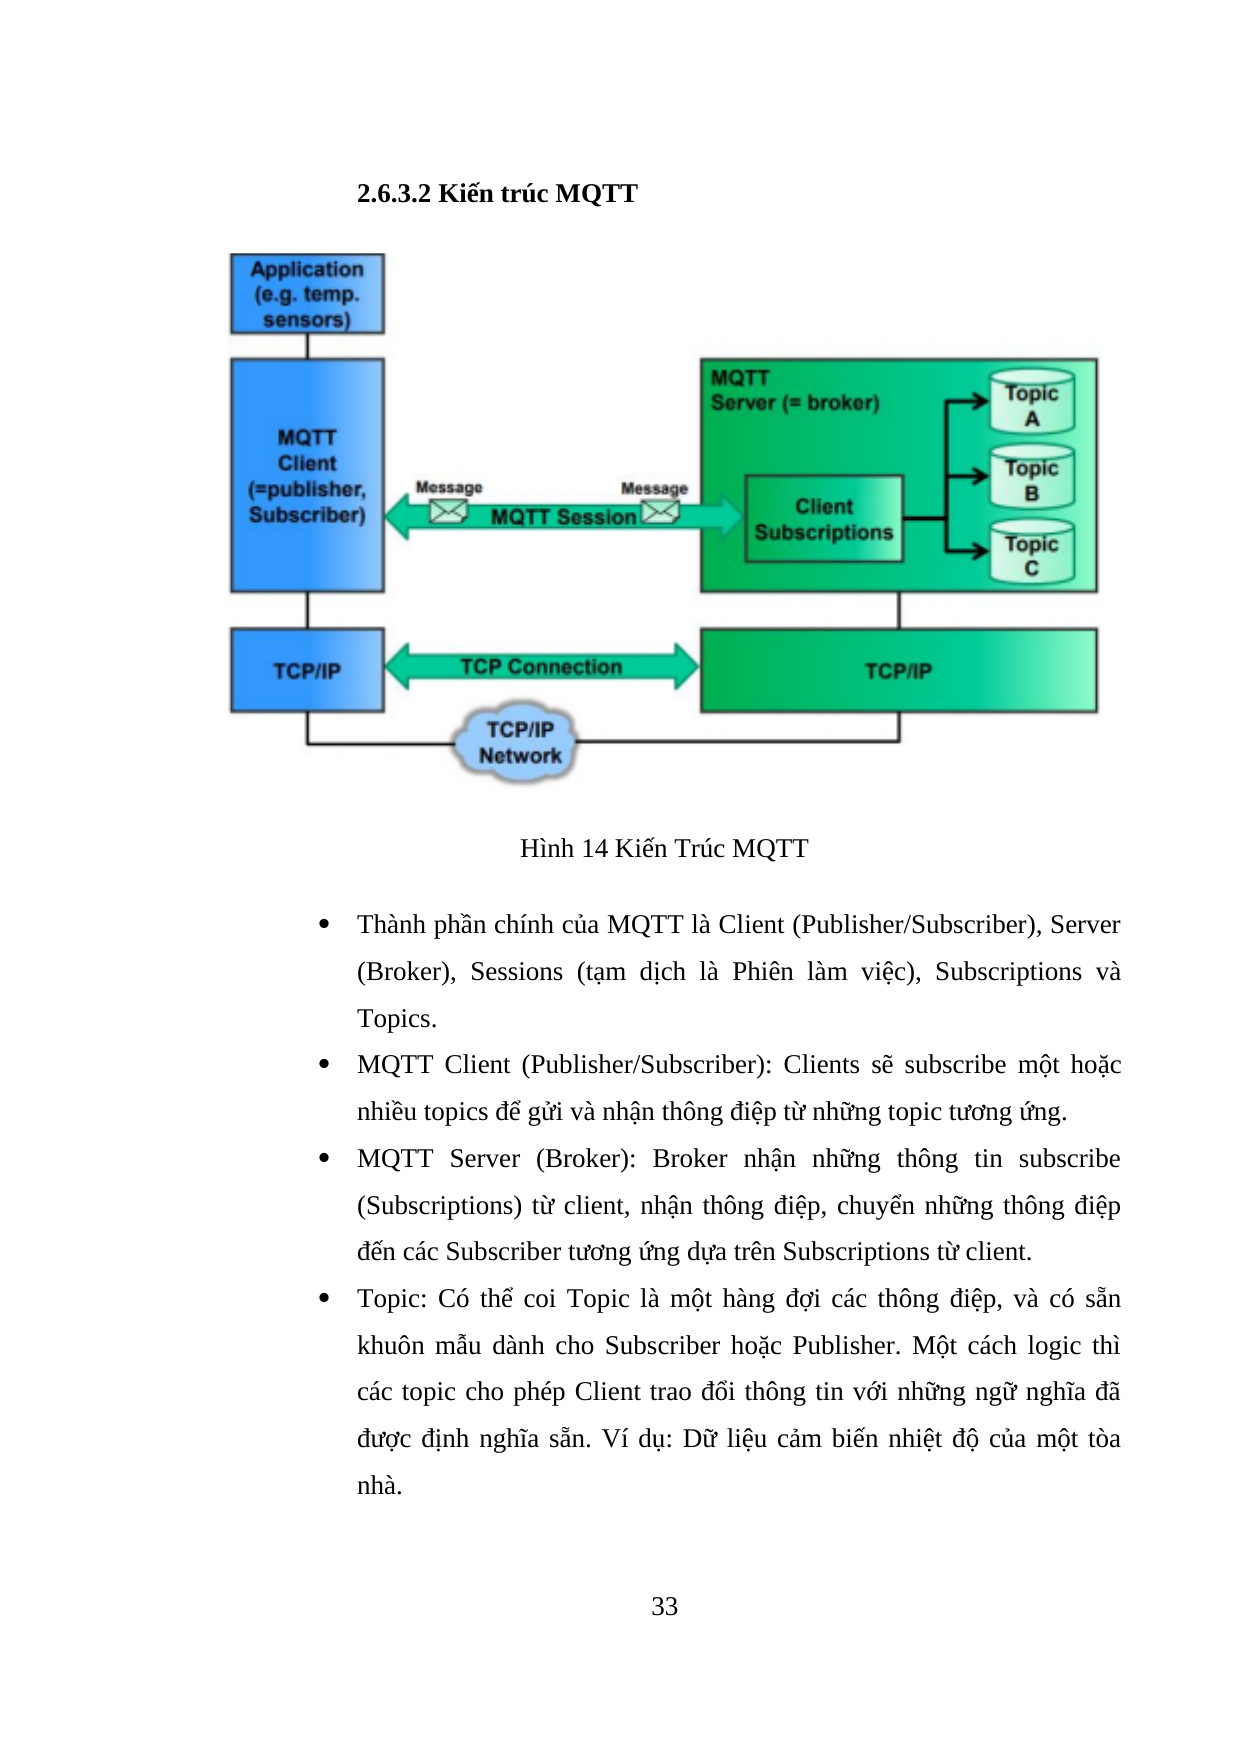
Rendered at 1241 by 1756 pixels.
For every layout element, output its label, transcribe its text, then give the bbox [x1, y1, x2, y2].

list MQTT Server (Broker): Broker nhận những thông tin subscribe (Subscriptions) từ client, nhận thông điệp, chuyển những thông điệp đến các Subscriber tương ứng dựa trên Subscriptions từ client. [319, 1142, 1122, 1267]
subtitle 2.6.3.2 Kiến trúc MQTT [282, 177, 943, 208]
list MQTT Client (Publisher/Subscriber): Clients sẽ subscribe một hoặc nhiều topics để gửi và nhận thông điệp từ những topic tương ứng. [319, 1048, 1122, 1126]
picture [227, 253, 1102, 788]
text Hình 14 Kiến Trúc MQTT [207, 833, 1122, 864]
list Thành phần chính của MQTT là Client (Publisher/Subscriber), Server (Broker), Sessions (tạm dịch là Phiên làm việc), Subscriptions và Topics. [319, 908, 1122, 1033]
list Topic: Có thể coi Topic là một hàng đợi các thông điệp, và có sẵn khuôn mẫu dành cho Subscriber hoặc Publisher. Một cách logic thì các topic cho phép Client trao đổi thông tin với những ngữ nghĩa đã được định nghĩa sẵn. Ví dụ: Dữ liệu cảm biến nhiệt độ của một tòa nhà. [319, 1282, 1122, 1500]
